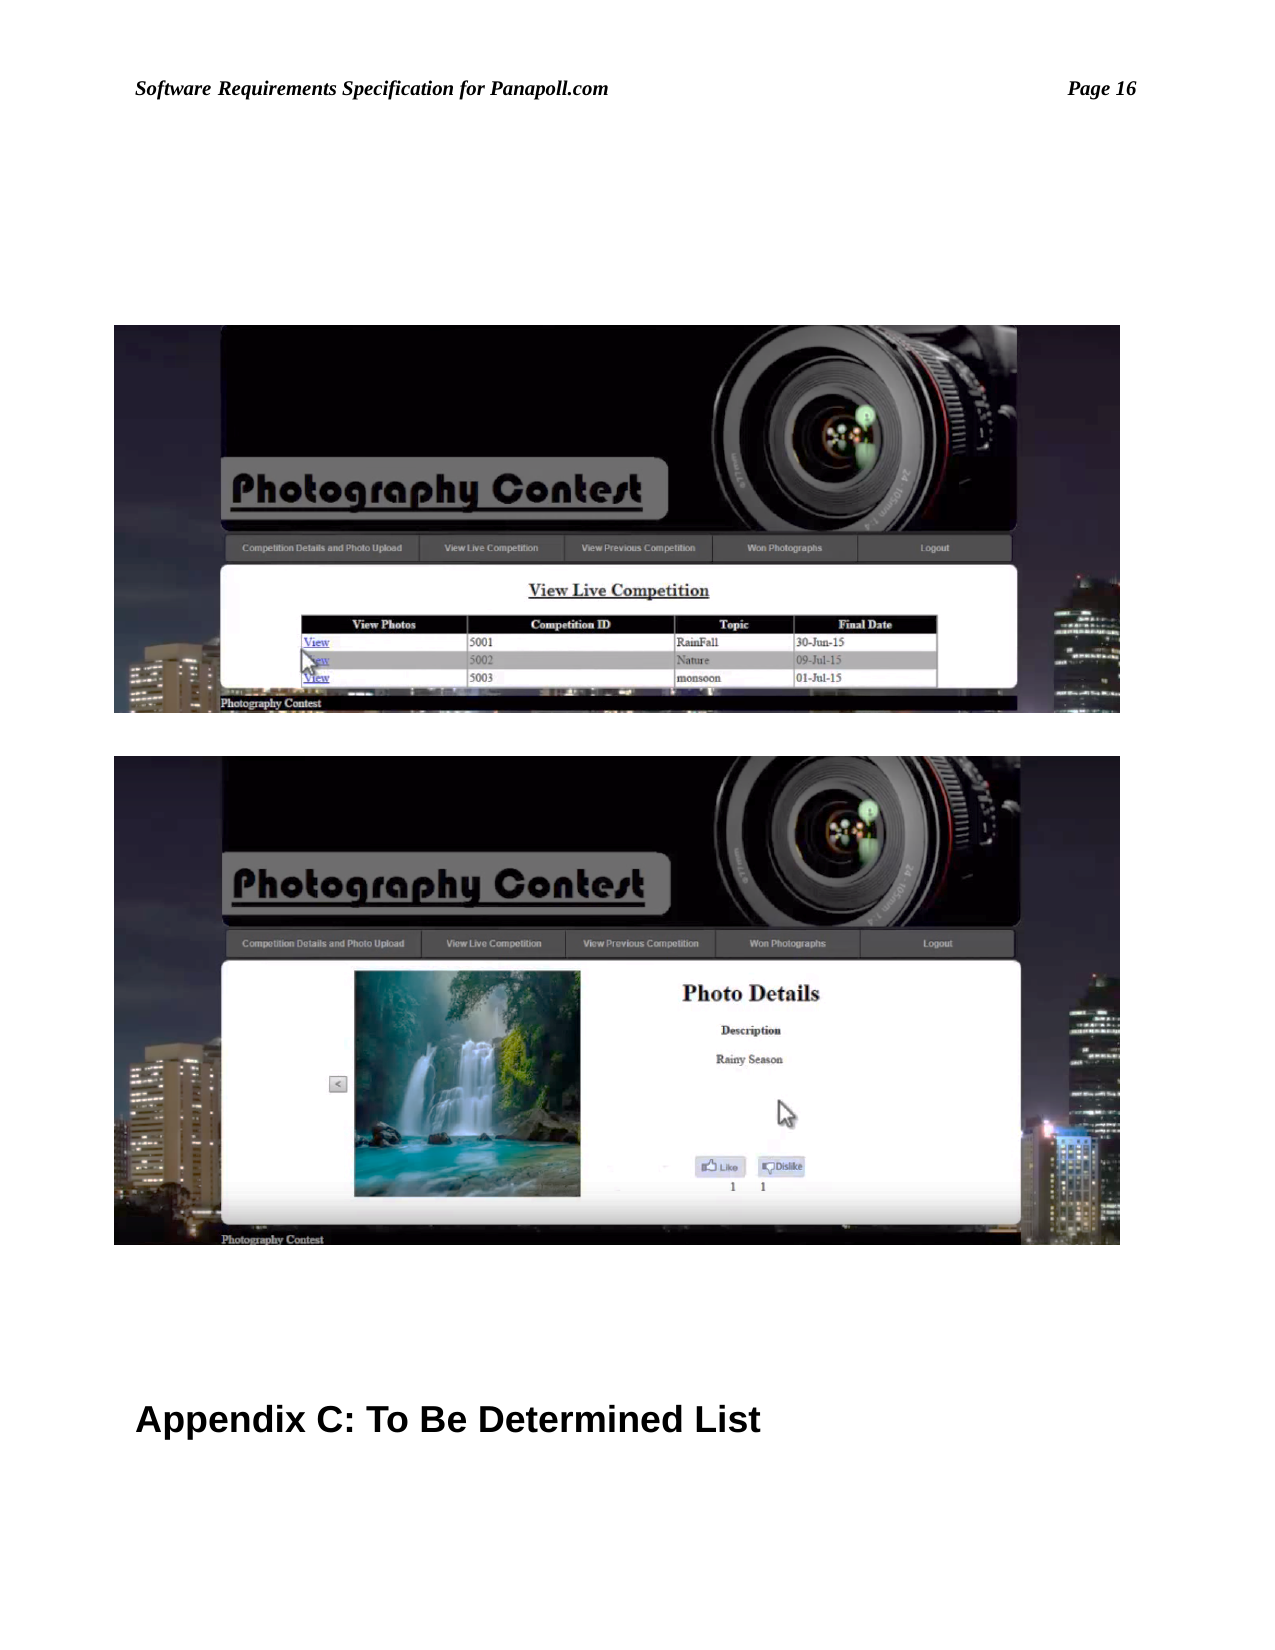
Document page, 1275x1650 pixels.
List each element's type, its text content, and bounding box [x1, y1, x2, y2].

picture [114, 756, 1120, 1245]
text Appendix C: To Be Determined List [135, 1397, 1140, 1440]
picture [114, 325, 1120, 713]
